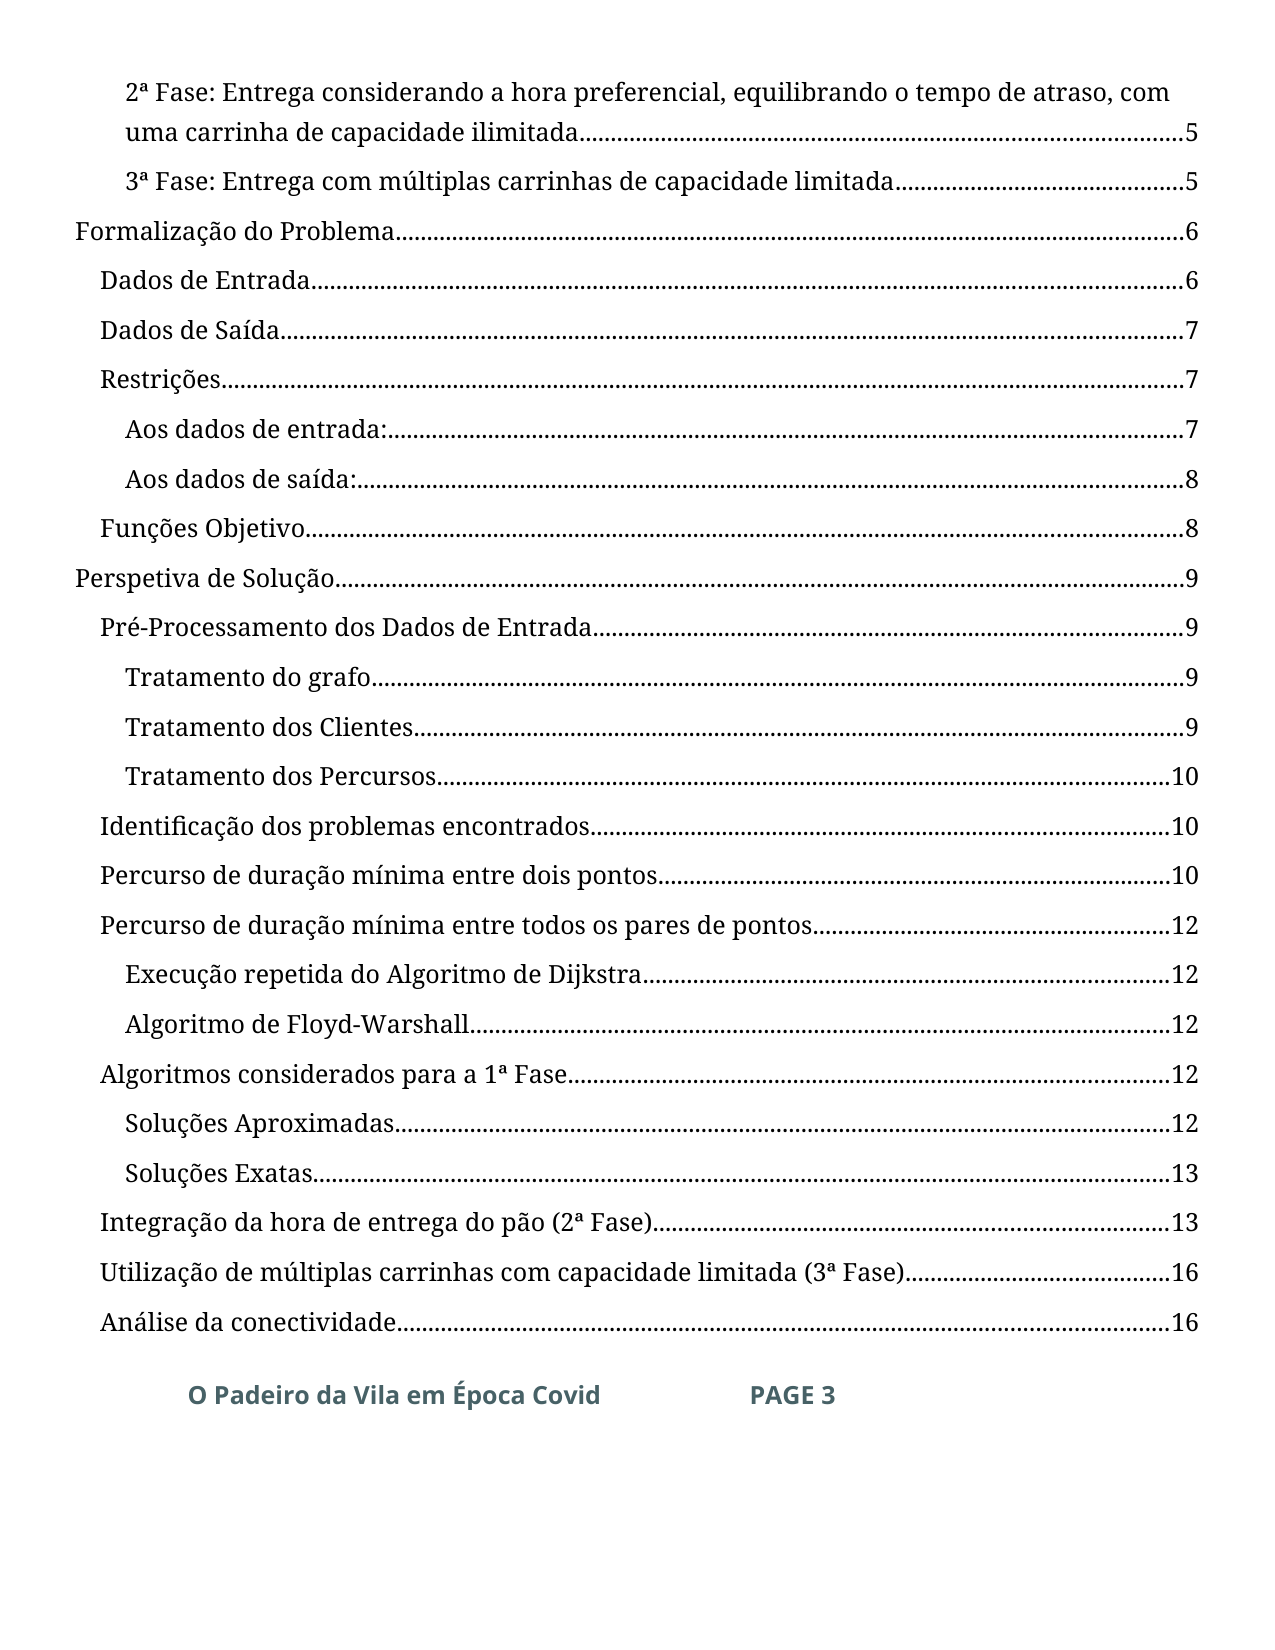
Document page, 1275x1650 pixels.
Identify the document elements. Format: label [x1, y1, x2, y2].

table_header [75, 75, 1212, 1338]
